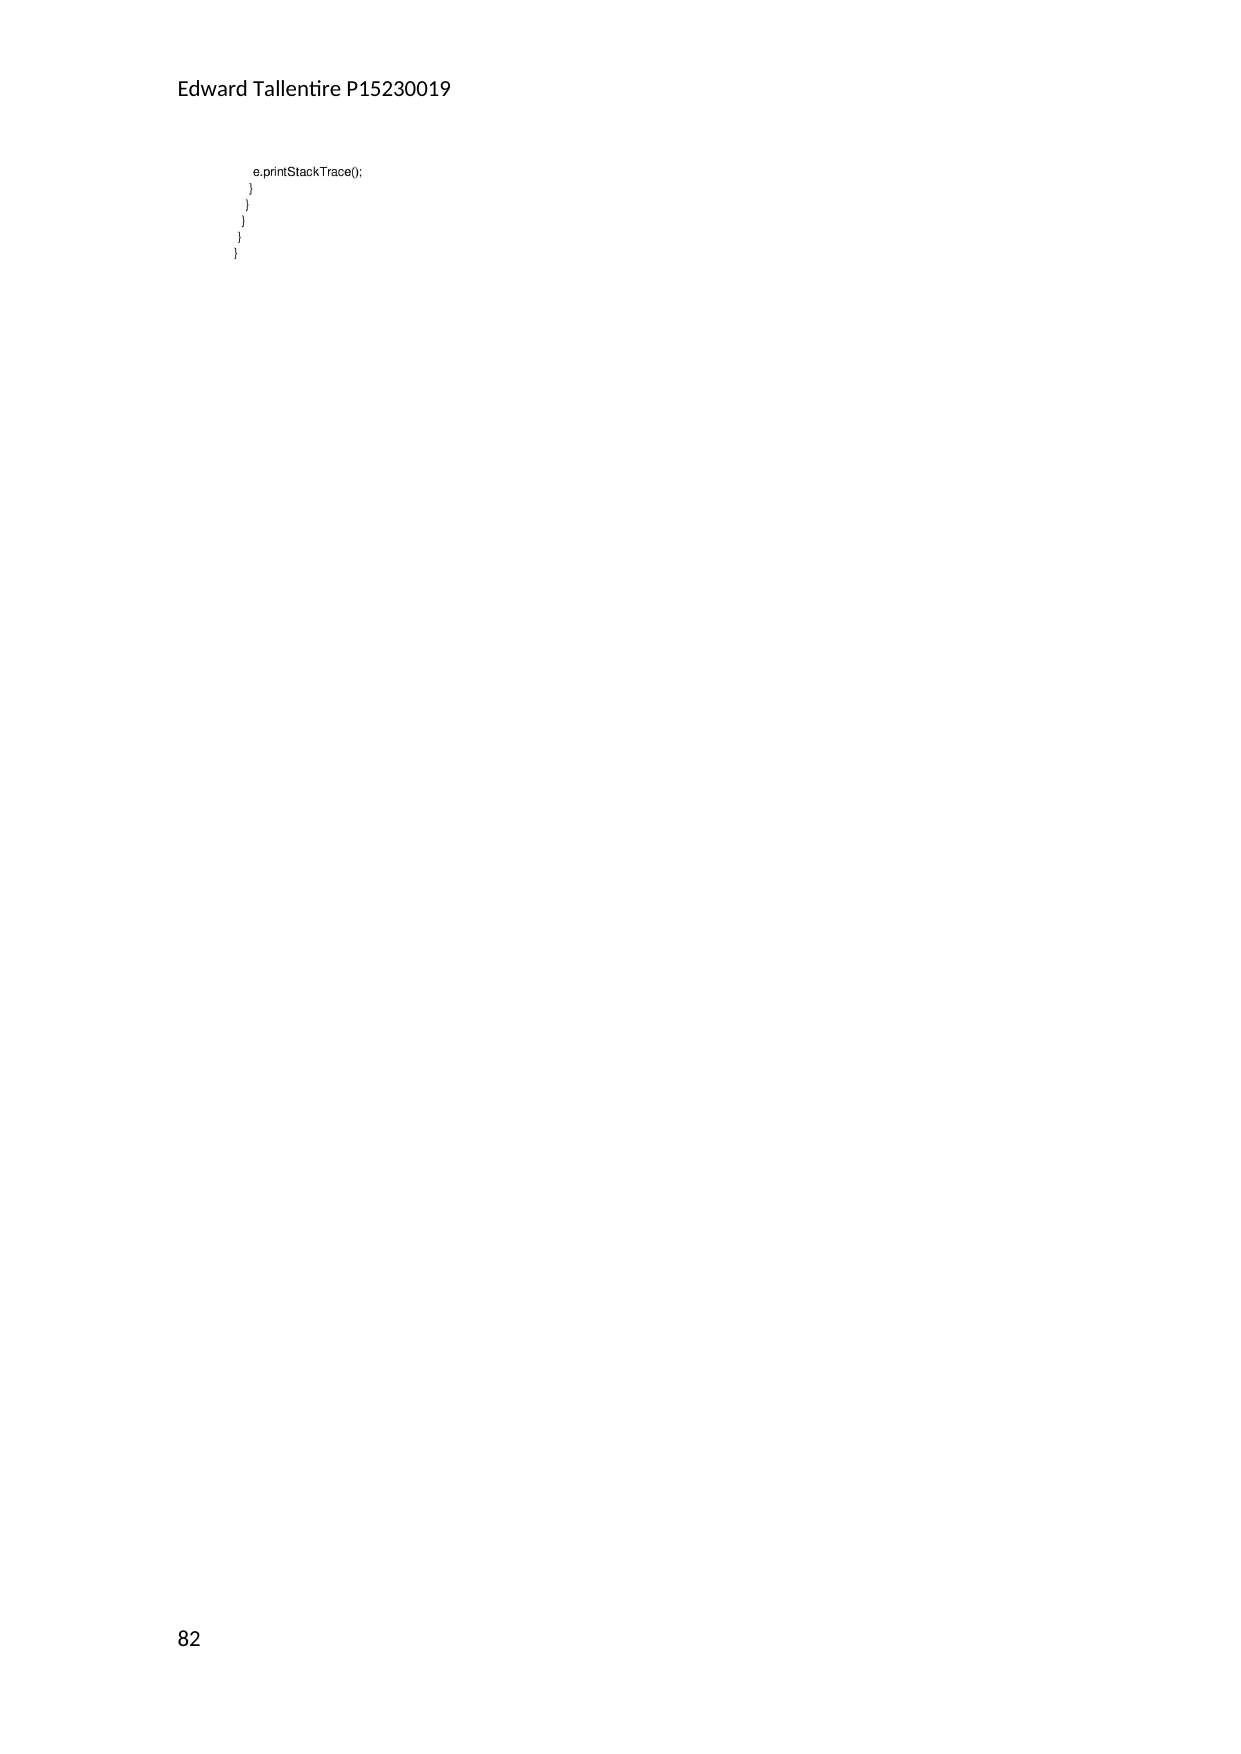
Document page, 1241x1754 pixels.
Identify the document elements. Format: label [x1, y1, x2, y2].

picture [177, 118, 1121, 276]
